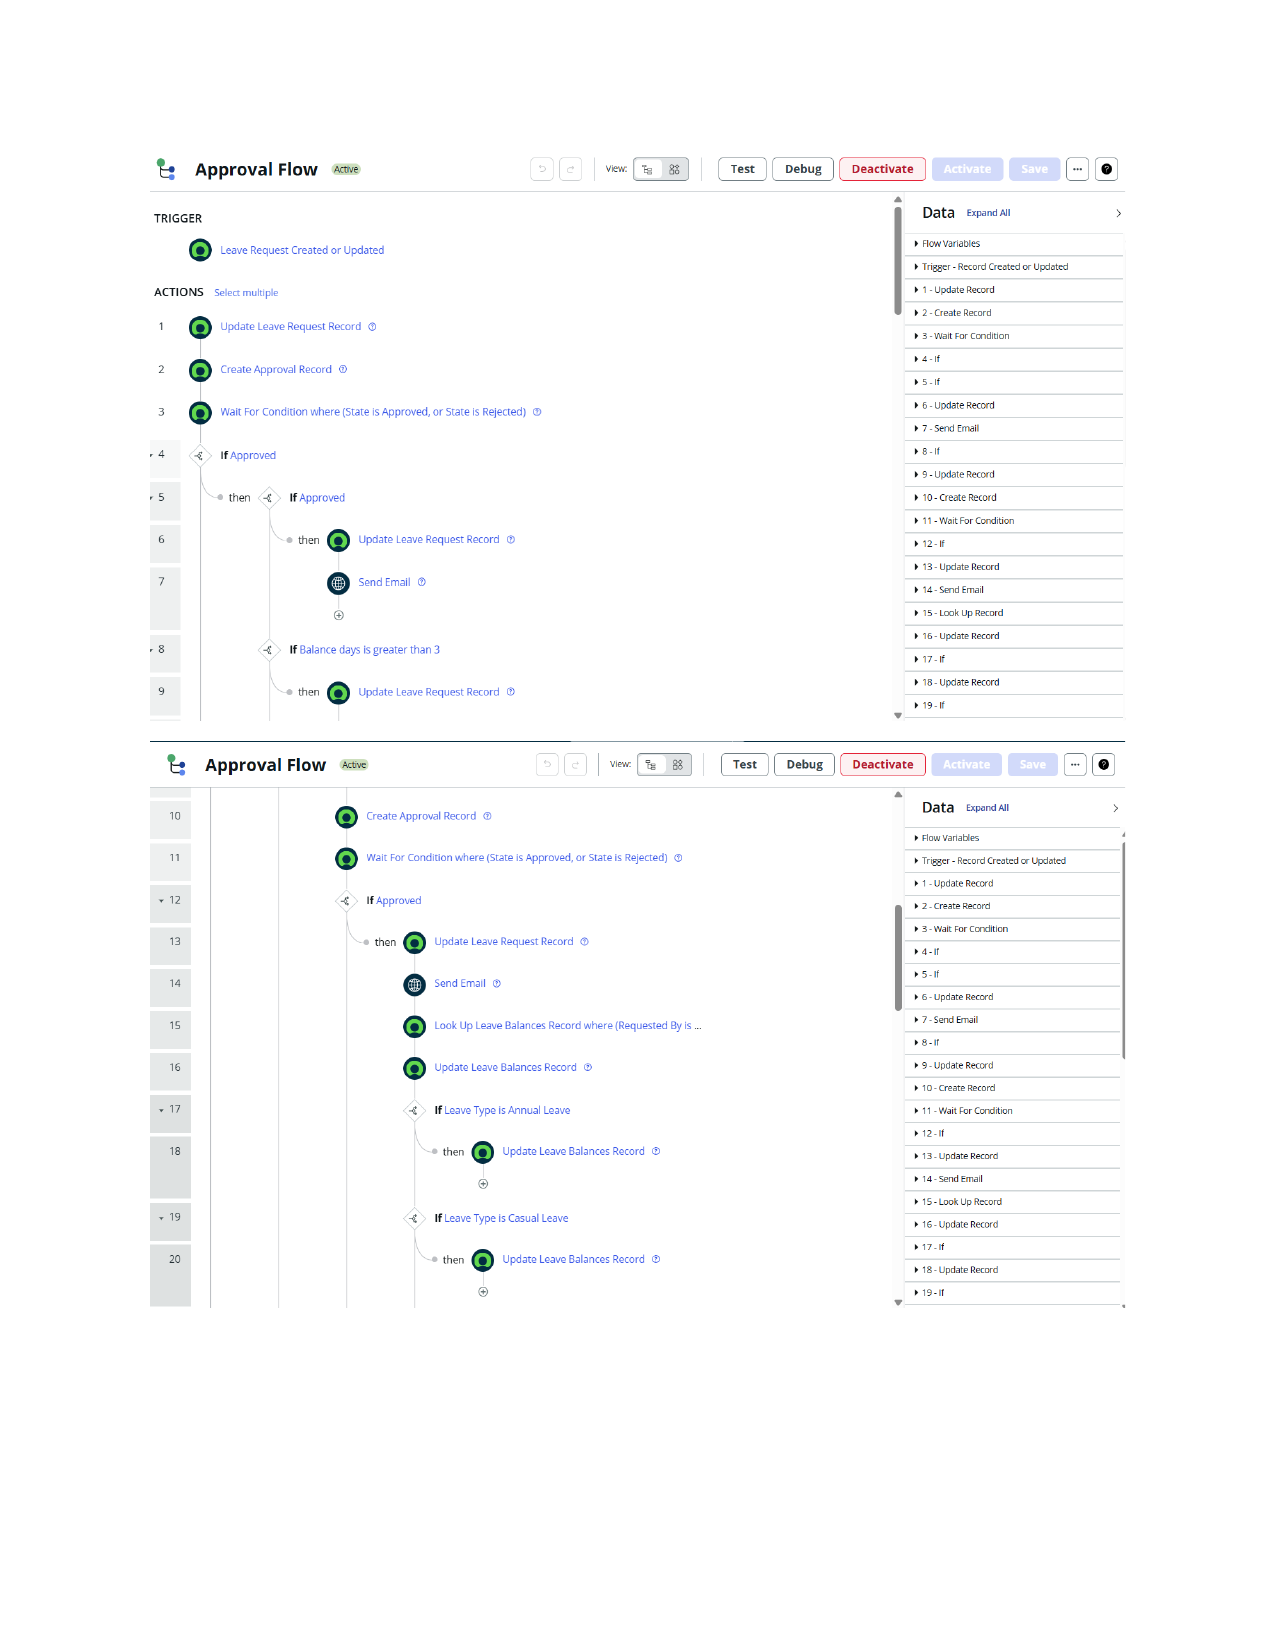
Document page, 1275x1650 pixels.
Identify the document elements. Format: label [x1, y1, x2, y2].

picture [150, 150, 1125, 721]
picture [150, 741, 1125, 1308]
